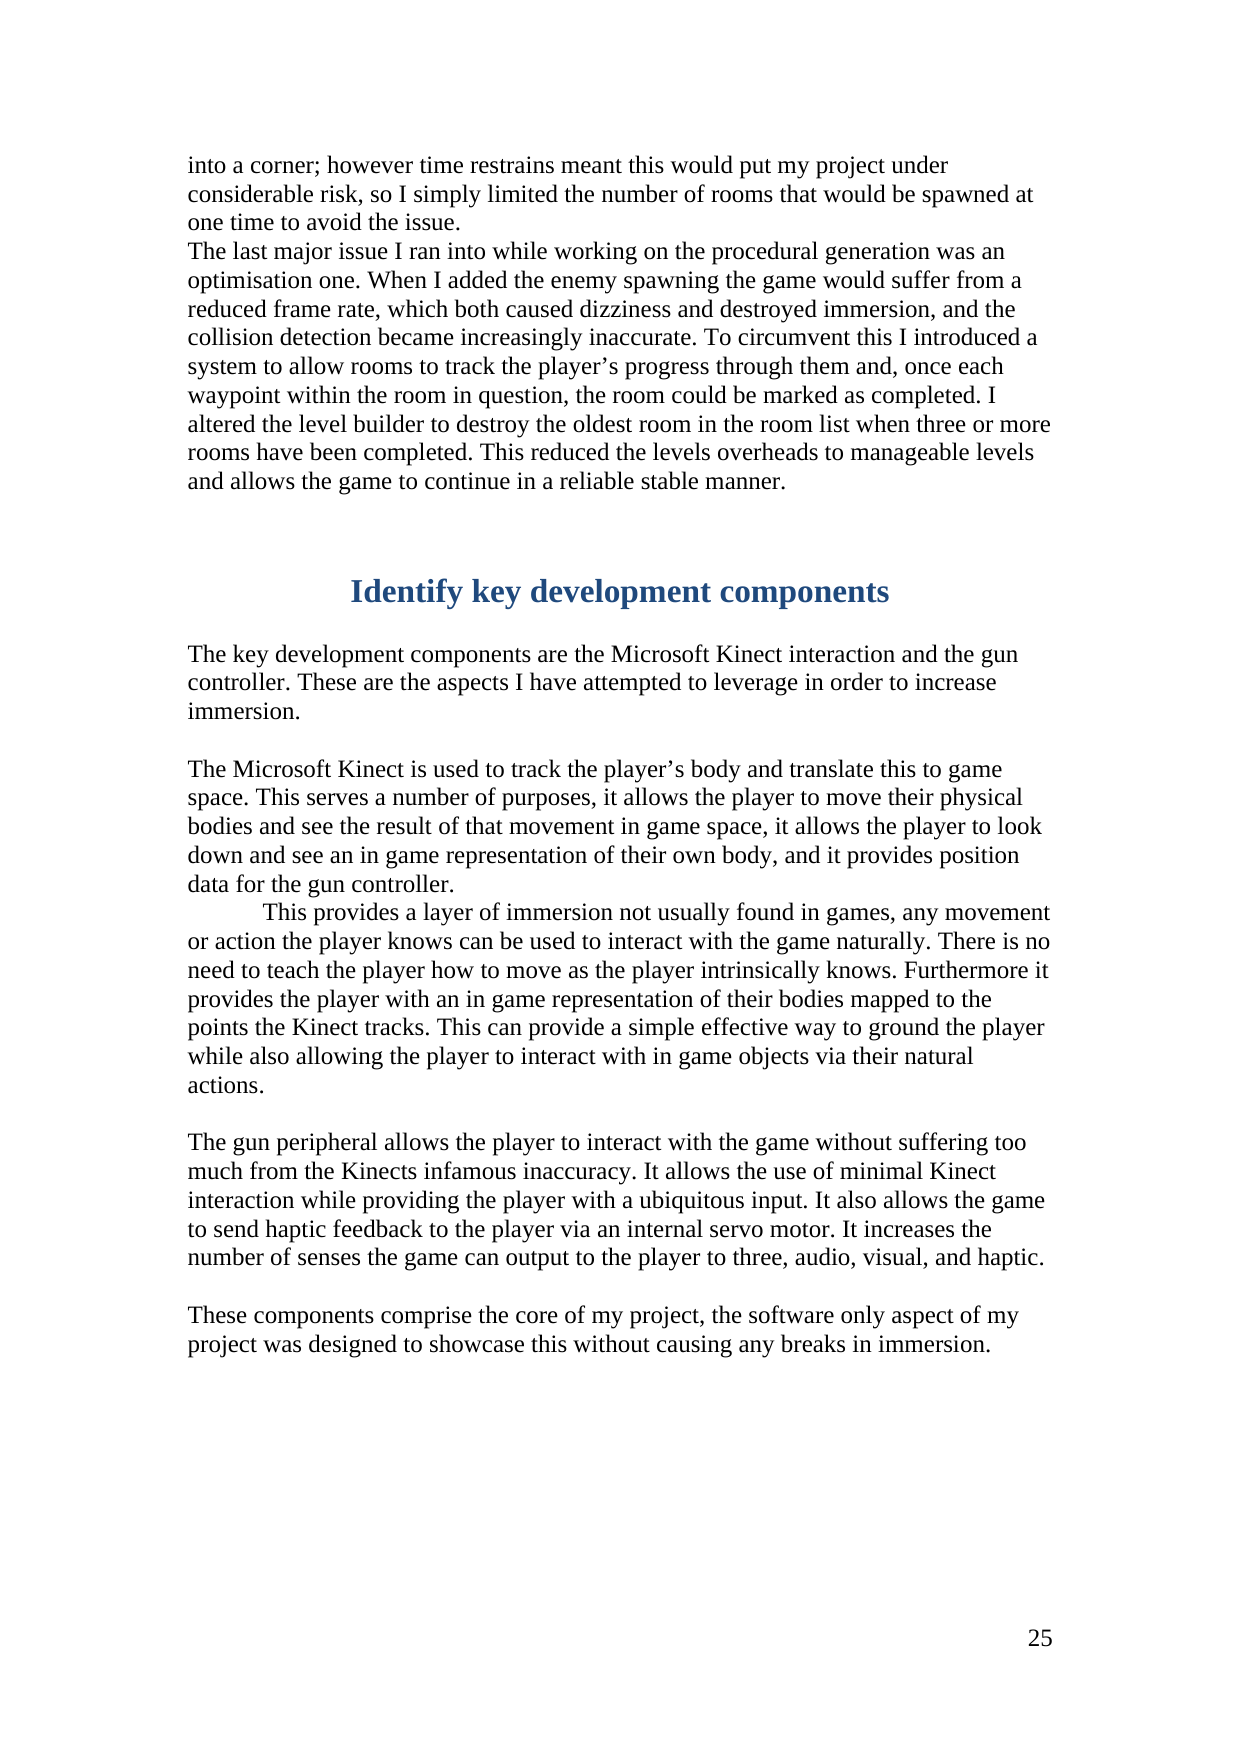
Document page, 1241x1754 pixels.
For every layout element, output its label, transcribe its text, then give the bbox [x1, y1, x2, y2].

subtitle These components comprise the core of my project, the software only aspect of my project was designed to showcase this without causing any breaks in immersion. [187, 1300, 1053, 1357]
subtitle The last major issue I ran into while working on the procedural generation was an optimisation one. When I added the enemy spawning the game would suffer from a reduced frame rate, which both caused dizziness and destroyed immersion, and the collision detection became increasingly inaccurate. To circumvent this I introduced a system to allow rooms to track the player’s progress through them and, once each waypoint within the room in question, the room could be marked as completed. I altered the level builder to destroy the oldest room in the room list when three or more rooms have been completed. This reduced the levels overheads to manageable levels and allows the game to continue in a reliable stable manner. [187, 236, 1053, 495]
subtitle The key development components are the Microsoft Kinect interaction and the gun controller. These are the aspects I have attempted to leverage in order to increase immersion. [187, 639, 1053, 725]
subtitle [187, 150, 1053, 236]
subtitle The gun peripheral allows the player to interact with the game without suffering too much from the Kinects infamous inaccuracy. It allows the use of minimal Kinect interaction while providing the player with a ubiquitous input. It also allows the game to send haptic feedback to the player via an internal servo motor. It increases the number of senses the game can output to the player to three, audio, visual, and haptic. [187, 1127, 1053, 1271]
subtitle This provides a layer of immersion not usually found in games, any movement or action the player knows can be used to interact with the game naturally. There is no need to teach the player how to move as the player intrinsically knows. Furthermore it provides the player with an in game representation of their bodies mapped to the points the Kinect tracks. This can provide a simple effective way to ground the player while also allowing the player to interact with in game objects via their natural actions. [187, 897, 1053, 1099]
subtitle The Microsoft Kinect is used to track the player’s body and translate this to game space. This serves a number of purposes, it allows the player to move their physical bodies and see the result of that movement in game space, it allows the player to look down and see an in game representation of their own body, and it provides position data for the gun controller. [187, 754, 1053, 897]
subtitle Identify key development components [187, 572, 1053, 610]
